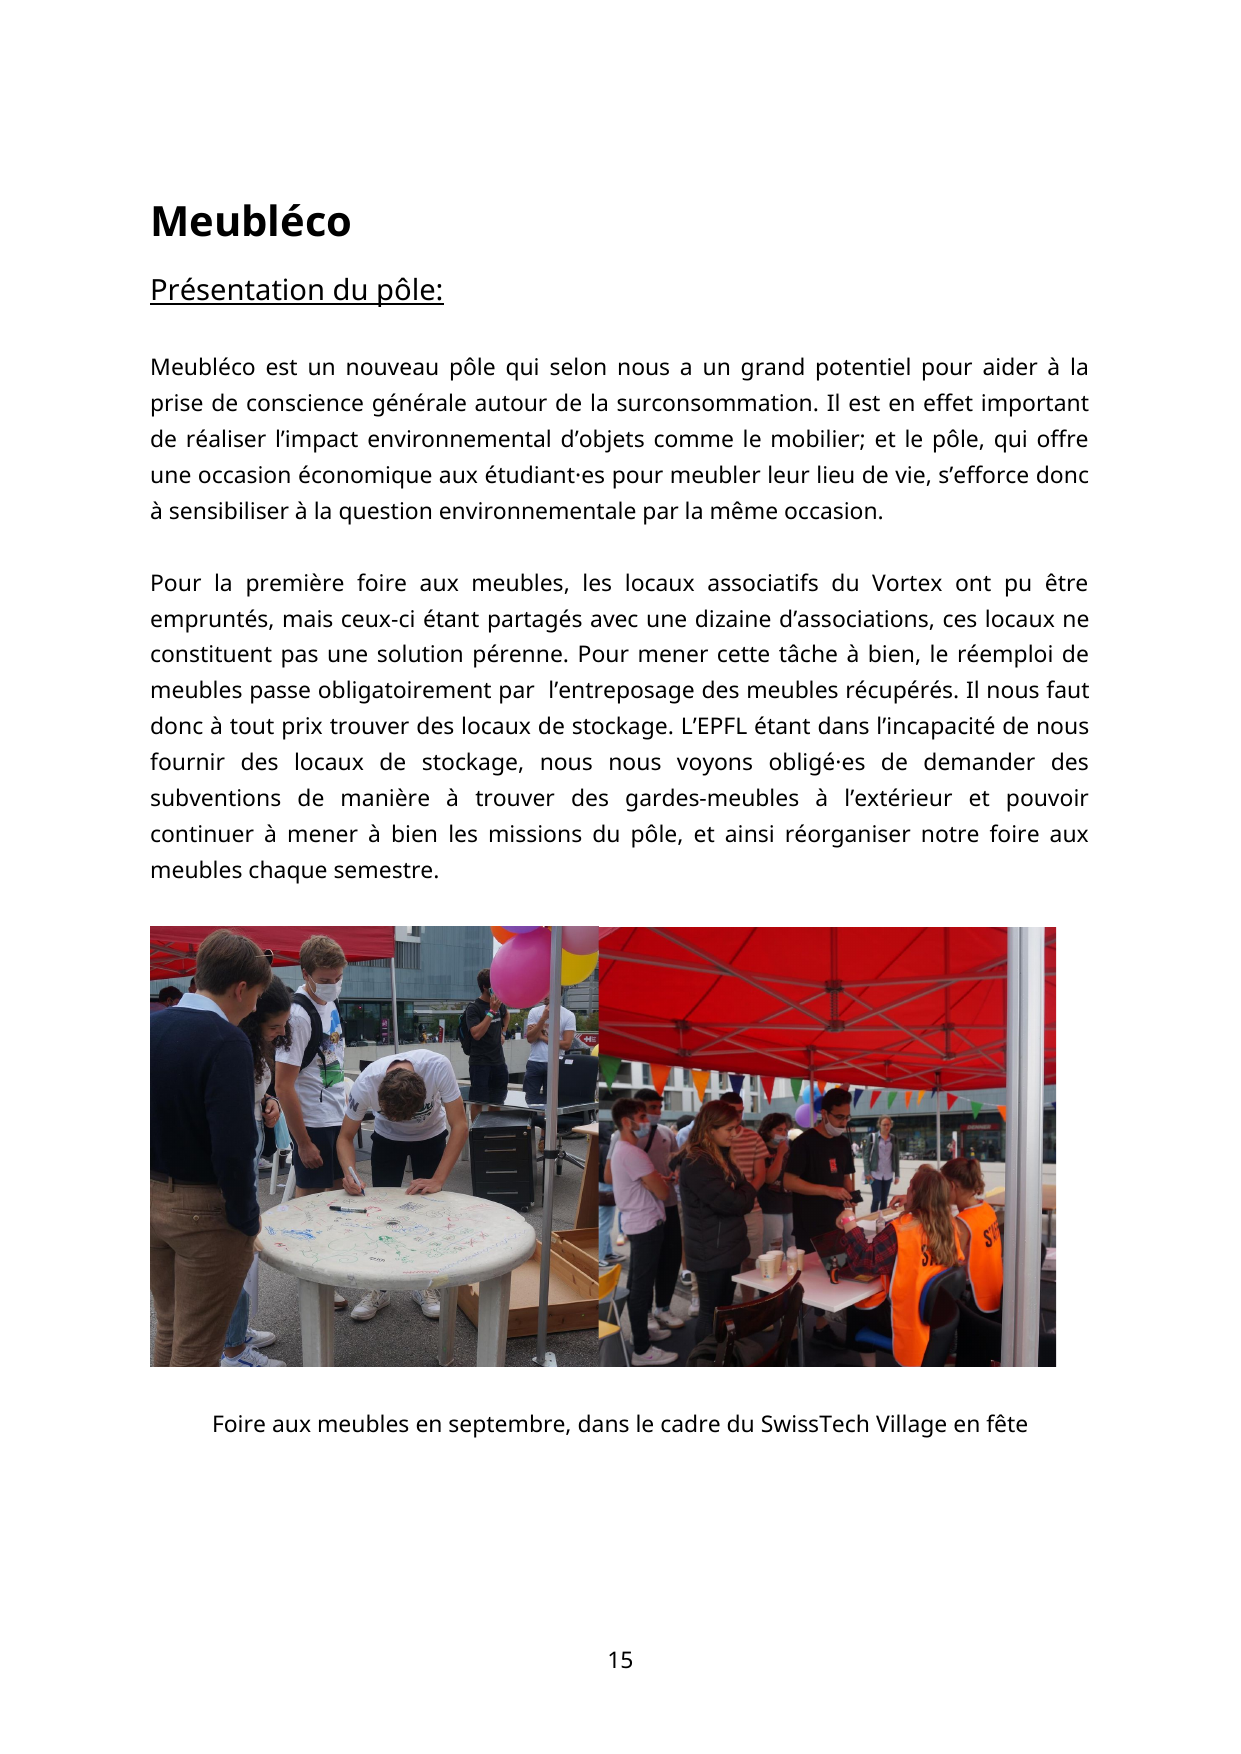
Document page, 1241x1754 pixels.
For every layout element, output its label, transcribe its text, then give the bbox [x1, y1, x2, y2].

picture [150, 926, 1057, 1367]
text Foire aux meubles en septembre, dans le cadre du SwissTech Village en fête [150, 1408, 1090, 1439]
text Meubléco est un nouveau pôle qui selon nous a un grand potentiel pour aider à la prise de conscience générale autour de la surconsommation. Il est en effet important de réaliser l’impact environnemental d’objets comme le mobilier; et le pôle, qui offre une occasion économique aux étudiant·es pour meubler leur lieu de vie, s’efforce donc à sensibiliser à la question environnementale par la même occasion. [150, 351, 1090, 526]
subtitle Meubléco [150, 192, 1090, 248]
subtitle Présentation du pôle: [150, 269, 1090, 309]
text Pour la première foire aux meubles, les locaux associatifs du Vortex ont pu être empruntés, mais ceux-ci étant partagés avec une dizaine d’associations, ces locaux ne constituent pas une solution pérenne. Pour mener cette tâche à bien, le réemploi de meubles passe obligatoirement par l’entreposage des meubles récupérés. Il nous faut donc à tout prix trouver des locaux de stockage. L’EPFL étant dans l’incapacité de nous fournir des locaux de stockage, nous nous voyons obligé·es de demander des subventions de manière à trouver des gardes-meubles à l’extérieur et pouvoir continuer à mener à bien les missions du pôle, et ainsi réorganiser notre foire aux meubles chaque semestre. [150, 567, 1090, 885]
